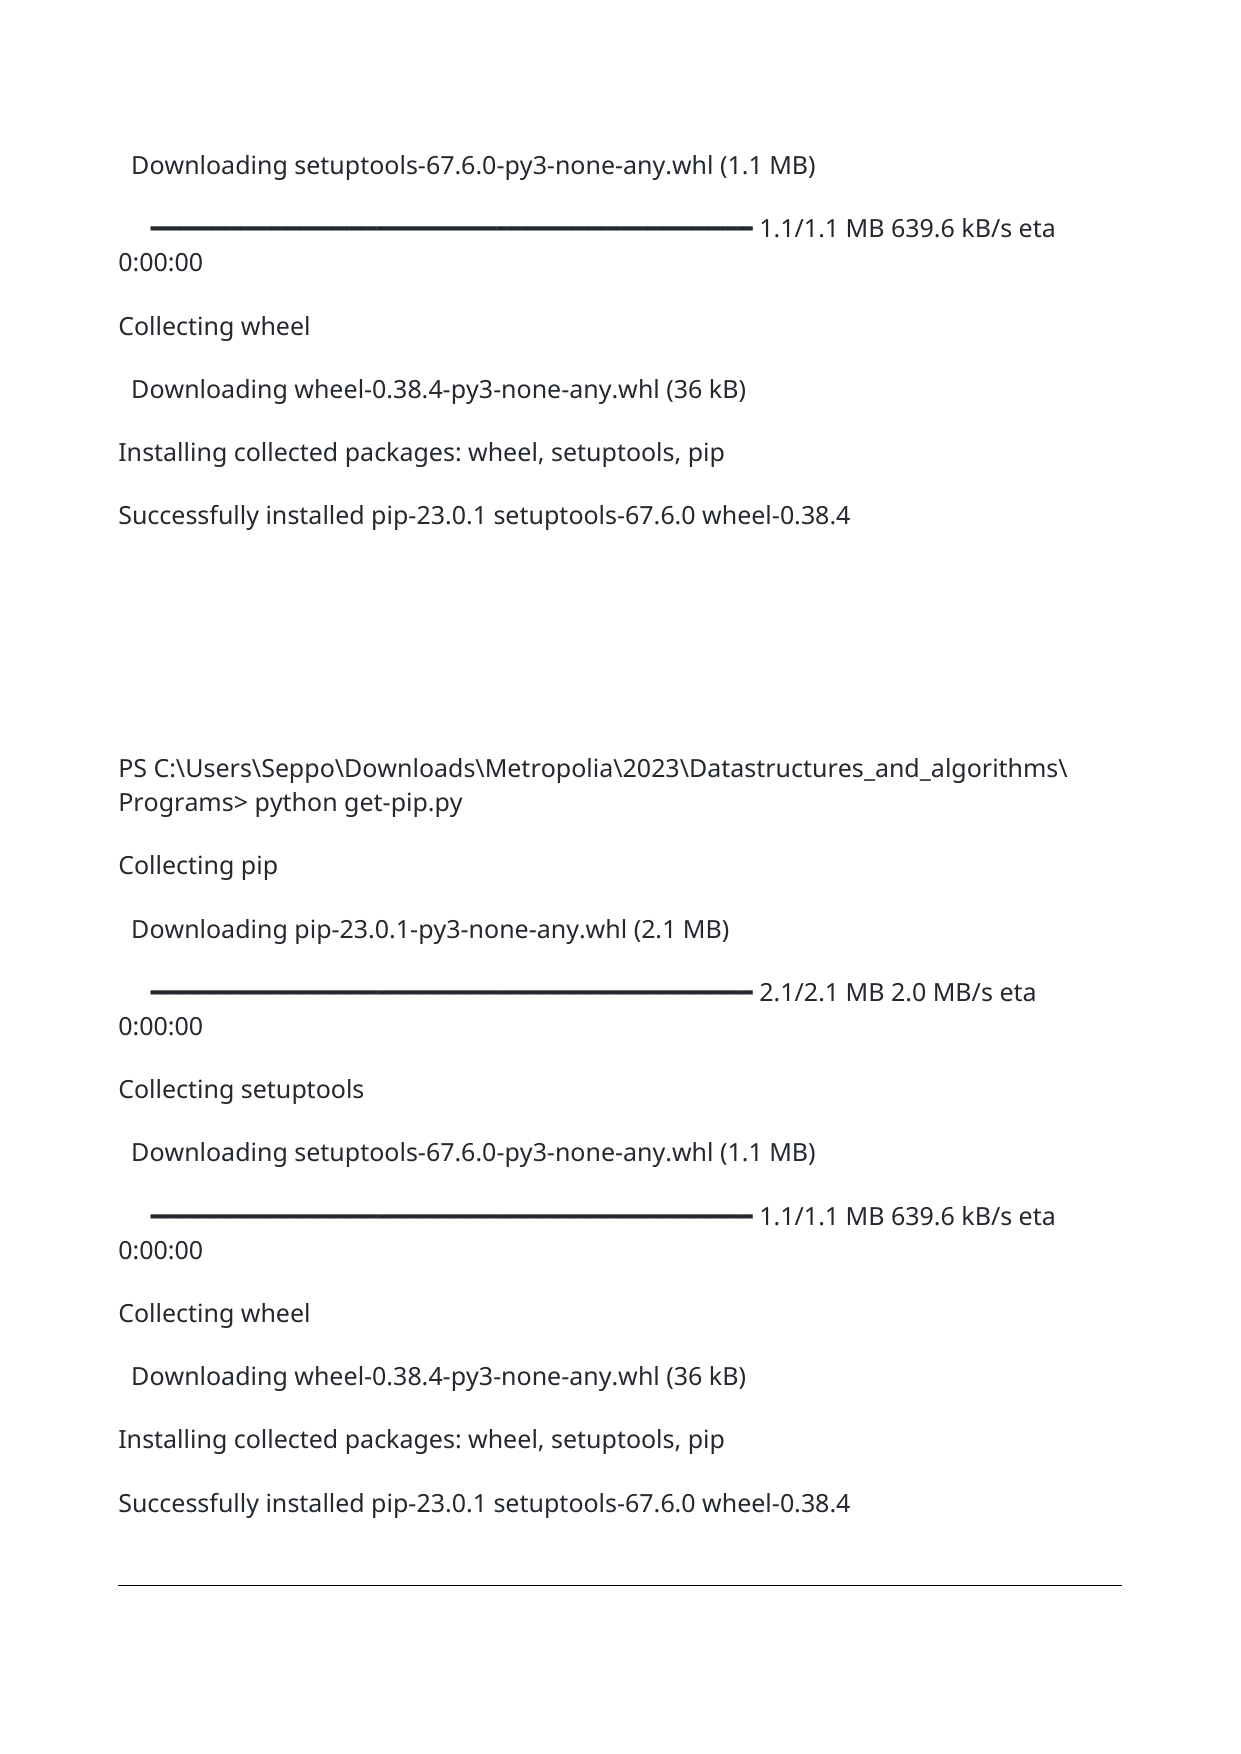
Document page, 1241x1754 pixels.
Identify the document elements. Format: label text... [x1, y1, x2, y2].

text ━━━━━━━━━━━━━━━━━━━━━━━━━━━━━━━━━━━━━━━━ 1.1/1.1 MB 639.6 kB/s eta 0:00:00 [118, 1198, 1122, 1266]
text Collecting setuptools [118, 1072, 1122, 1106]
text Downloading pip-23.0.1-py3-none-any.whl (2.1 MB) [118, 911, 1122, 945]
text PS C:\Users\Seppo\Downloads\Metropolia\2023\Datastructures_and_algorithms\Programs> python get-pip.py [118, 751, 1122, 819]
text Downloading wheel-0.38.4-py3-none-any.whl (36 kB) [118, 371, 1122, 405]
text Downloading wheel-0.38.4-py3-none-any.whl (36 kB) [118, 1359, 1122, 1393]
text Downloading setuptools-67.6.0-py3-none-any.whl (1.1 MB) [118, 148, 1122, 182]
text ━━━━━━━━━━━━━━━━━━━━━━━━━━━━━━━━━━━━━━━━ 2.1/2.1 MB 2.0 MB/s eta 0:00:00 [118, 974, 1122, 1043]
text Installing collected packages: wheel, setuptools, pip [118, 1422, 1122, 1456]
text Successfully installed pip-23.0.1 setuptools-67.6.0 wheel-0.38.4 [118, 1485, 1122, 1519]
text Downloading setuptools-67.6.0-py3-none-any.whl (1.1 MB) [118, 1135, 1122, 1169]
text Collecting pip [118, 848, 1122, 882]
text Successfully installed pip-23.0.1 setuptools-67.6.0 wheel-0.38.4 [118, 498, 1122, 532]
text Collecting wheel [118, 1296, 1122, 1329]
text Collecting wheel [118, 308, 1122, 342]
text Installing collected packages: wheel, setuptools, pip [118, 434, 1122, 469]
text ━━━━━━━━━━━━━━━━━━━━━━━━━━━━━━━━━━━━━━━━ 1.1/1.1 MB 639.6 kB/s eta 0:00:00 [118, 211, 1122, 279]
